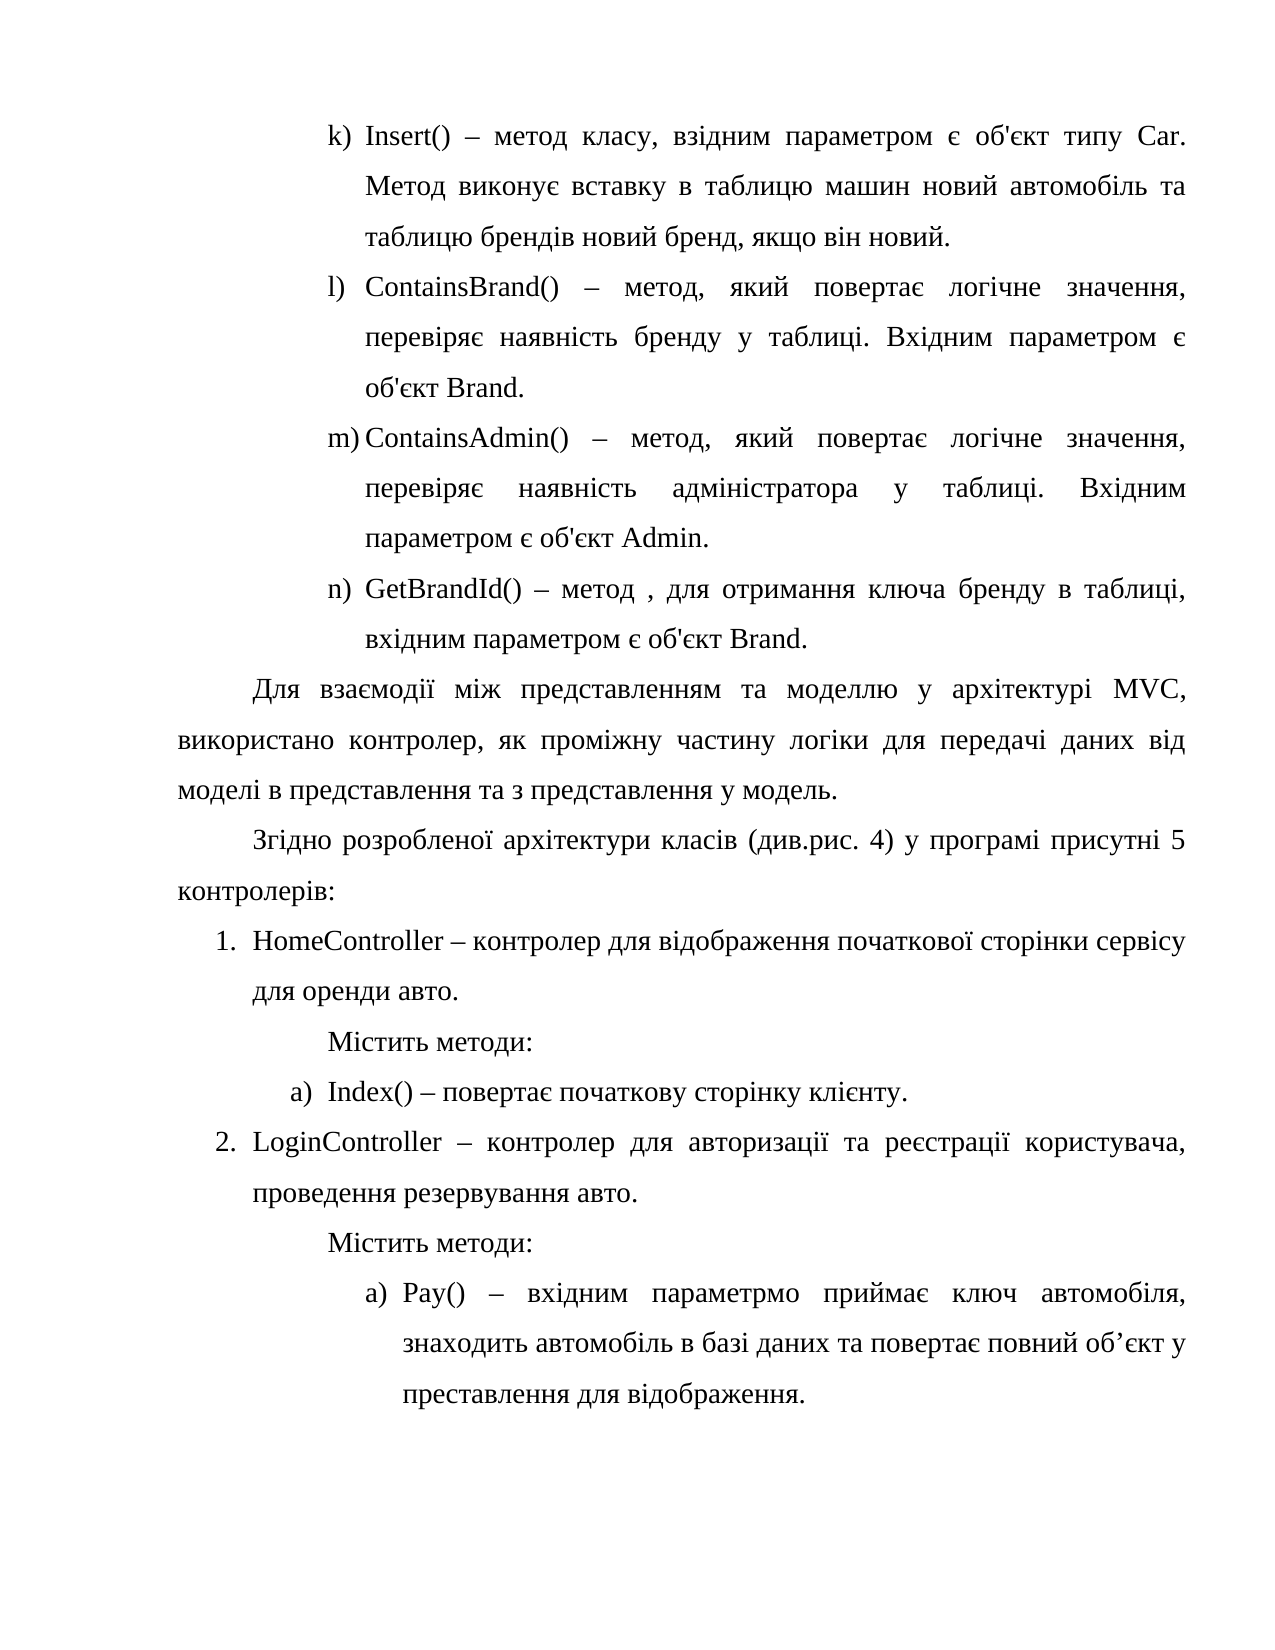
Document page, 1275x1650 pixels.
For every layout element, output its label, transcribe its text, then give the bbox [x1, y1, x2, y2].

text Згідно розробленої архітектури класів (див.рис. 4) у програмі присутні 5 контролерів: [177, 822, 1186, 906]
list LoginController – контролер для авторизації та реєстрації користувача, проведення резервування авто. [215, 1124, 1186, 1208]
text Для взаємодії між представленням та моделлю у архітектурі MVC, використано контролер, як проміжну частину логіки для передачі даних від моделі в представлення та з представлення у модель. [177, 672, 1186, 806]
list HomeController – контролер для відображення початкової сторінки сервісу для оренди авто. [215, 923, 1186, 1007]
text Містить методи: [327, 1225, 1186, 1258]
list ContainsAdmin() – метод, який повертає логічне значення, перевіряє наявність адміністратора у таблиці. Вхідним параметром є об'єкт Admin. [327, 420, 1186, 554]
list ContainsBrand() – метод, який повертає логічне значення, перевіряє наявність бренду у таблиці. Вхідним параметром є об'єкт Brand. [327, 269, 1186, 403]
list Index() – повертає початкову сторінку клієнту. [290, 1074, 1186, 1108]
list Pay() – вхідним параметрмо приймає ключ автомобіля, знаходить автомобіль в базі даних та повертає повний об’єкт у преставлення для відображення. [365, 1275, 1186, 1409]
text Містить методи: [252, 1024, 1186, 1057]
list Insert() – метод класу, взідним параметром є об'єкт типу Car. Метод виконує вставку в таблицю машин новий автомобіль та таблицю брендів новий бренд, якщо він новий. [327, 118, 1186, 252]
list GetBrandId() – метод , для отримання ключа бренду в таблиці, вхідним параметром є об'єкт Brand. [327, 571, 1186, 655]
